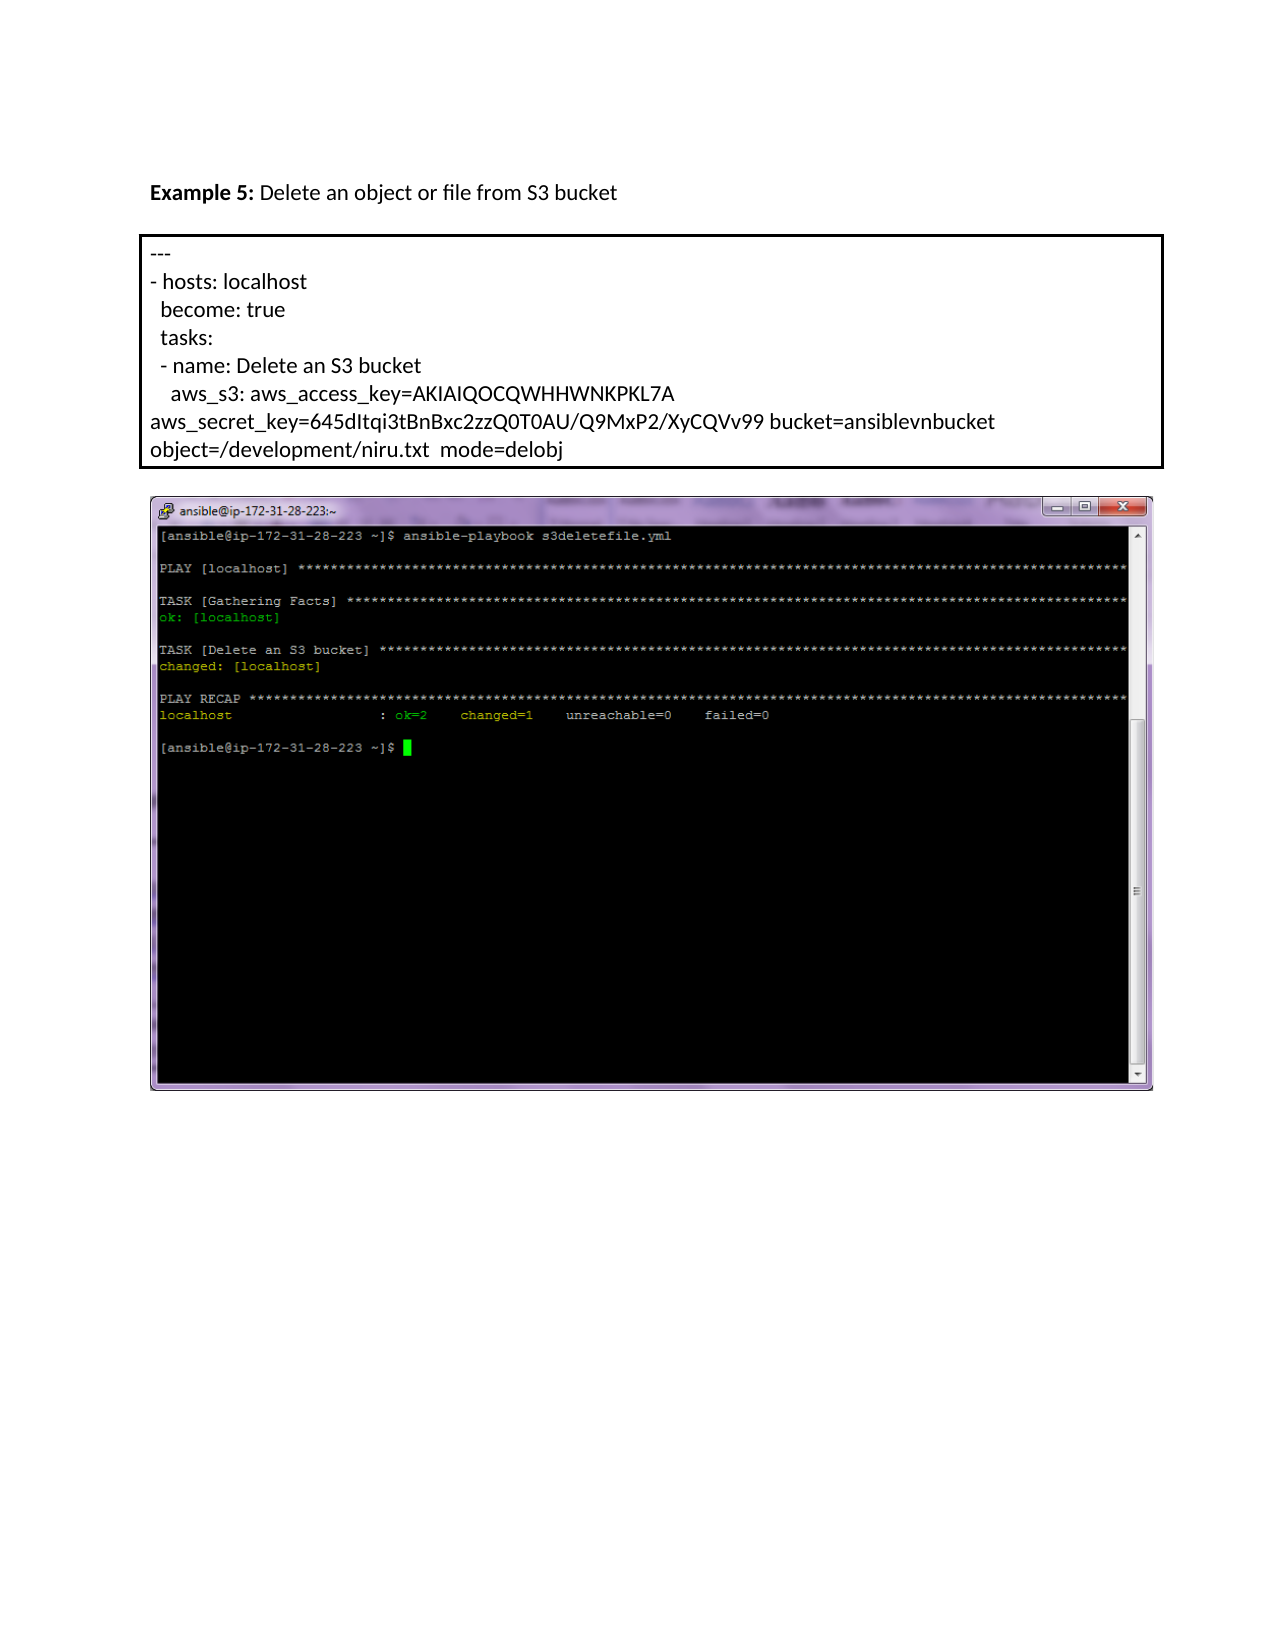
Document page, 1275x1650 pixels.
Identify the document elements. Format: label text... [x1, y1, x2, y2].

text - name: Delete an S3 bucket [150, 351, 1153, 374]
picture [150, 496, 1154, 1091]
text --- [142, 237, 1161, 267]
text aws_s3: aws_access_key=AKIAIQOCQWHHWNKPKL7A aws_secret_key=645dItqi3tBnBxc2zzQ0T0AU/Q9MxP2/XyCQVv99 bucket=ansiblevnbucket object=/development/niru.txt mode=delobj [142, 374, 1161, 466]
text - hosts: localhost [150, 267, 1153, 295]
text Example 5: Delete an object or file from S3 bucket [150, 178, 1153, 206]
text tasks: [150, 323, 1153, 351]
text become: true [150, 295, 1153, 323]
